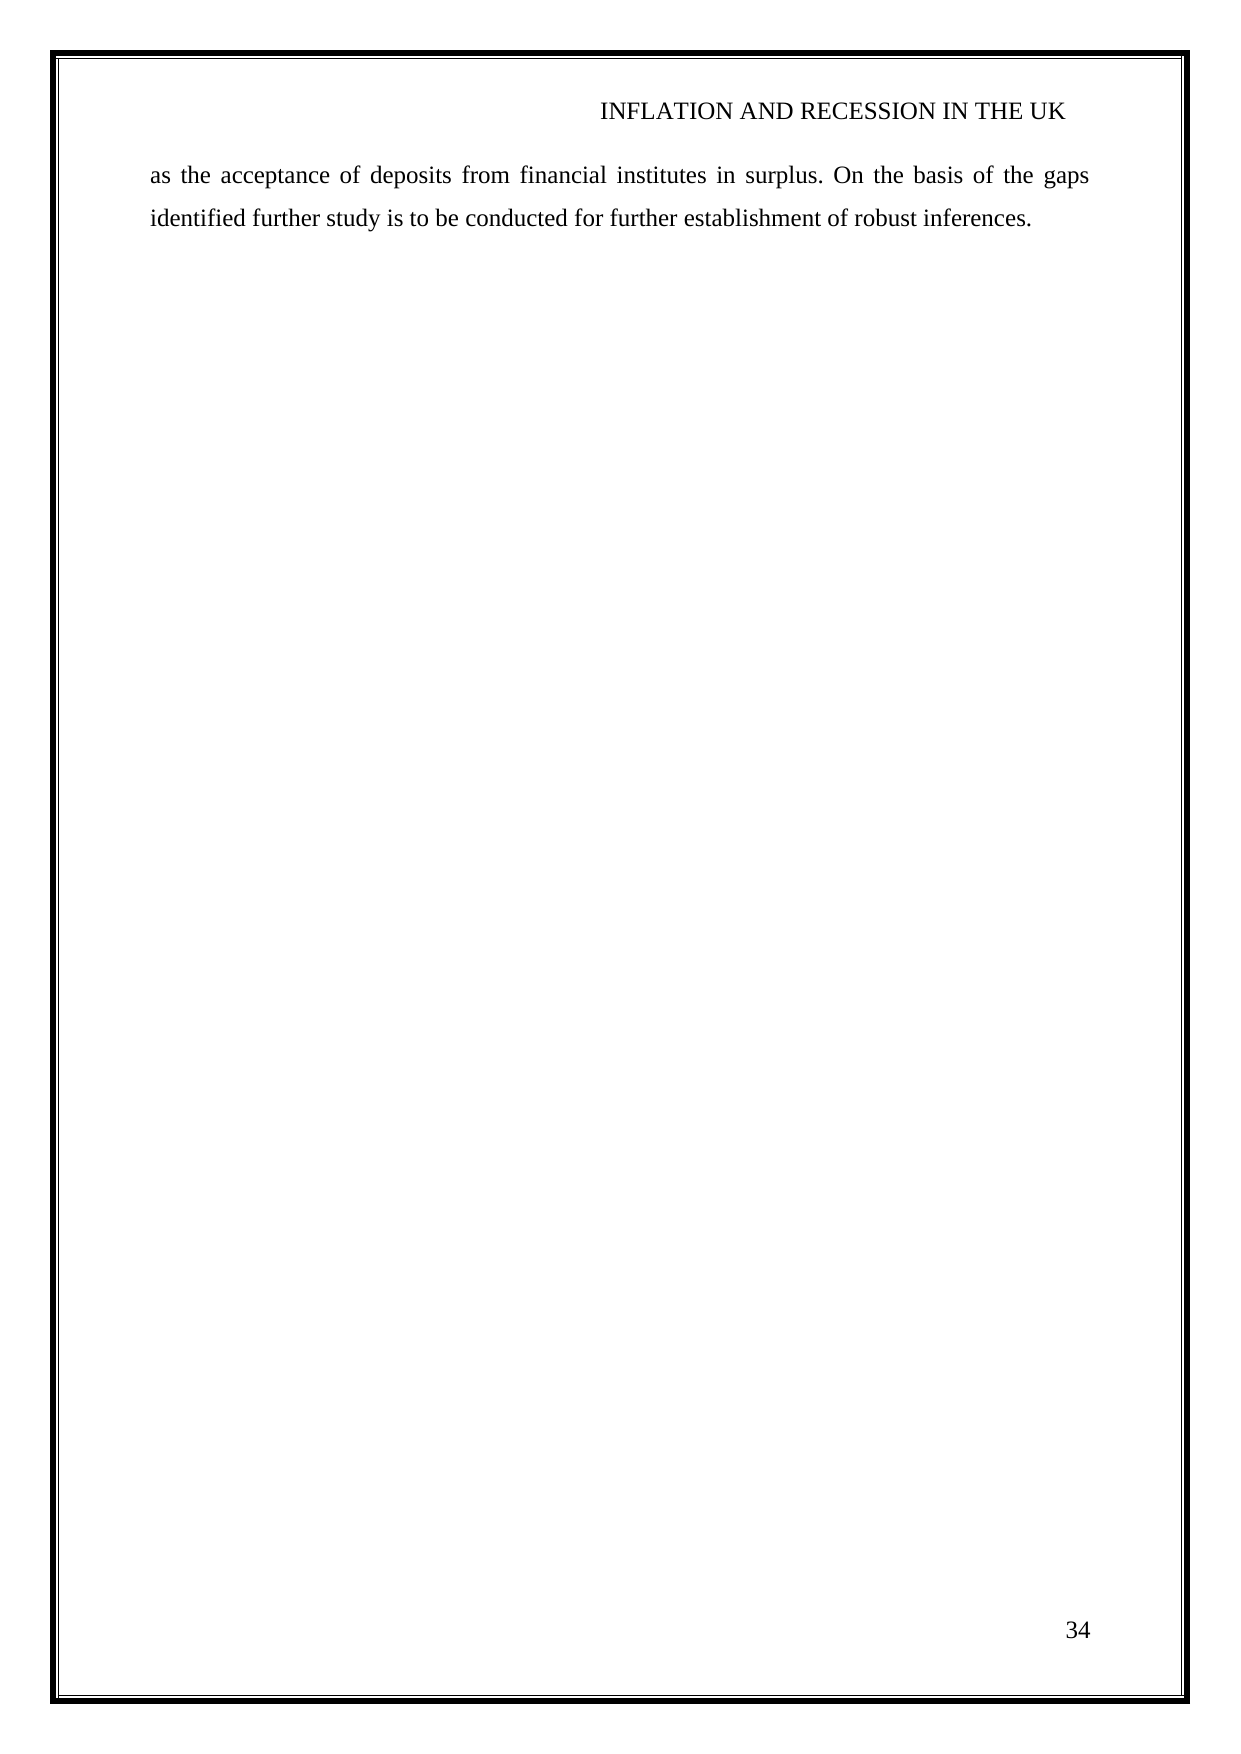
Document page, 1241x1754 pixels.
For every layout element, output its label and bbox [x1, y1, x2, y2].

text [150, 160, 1090, 232]
